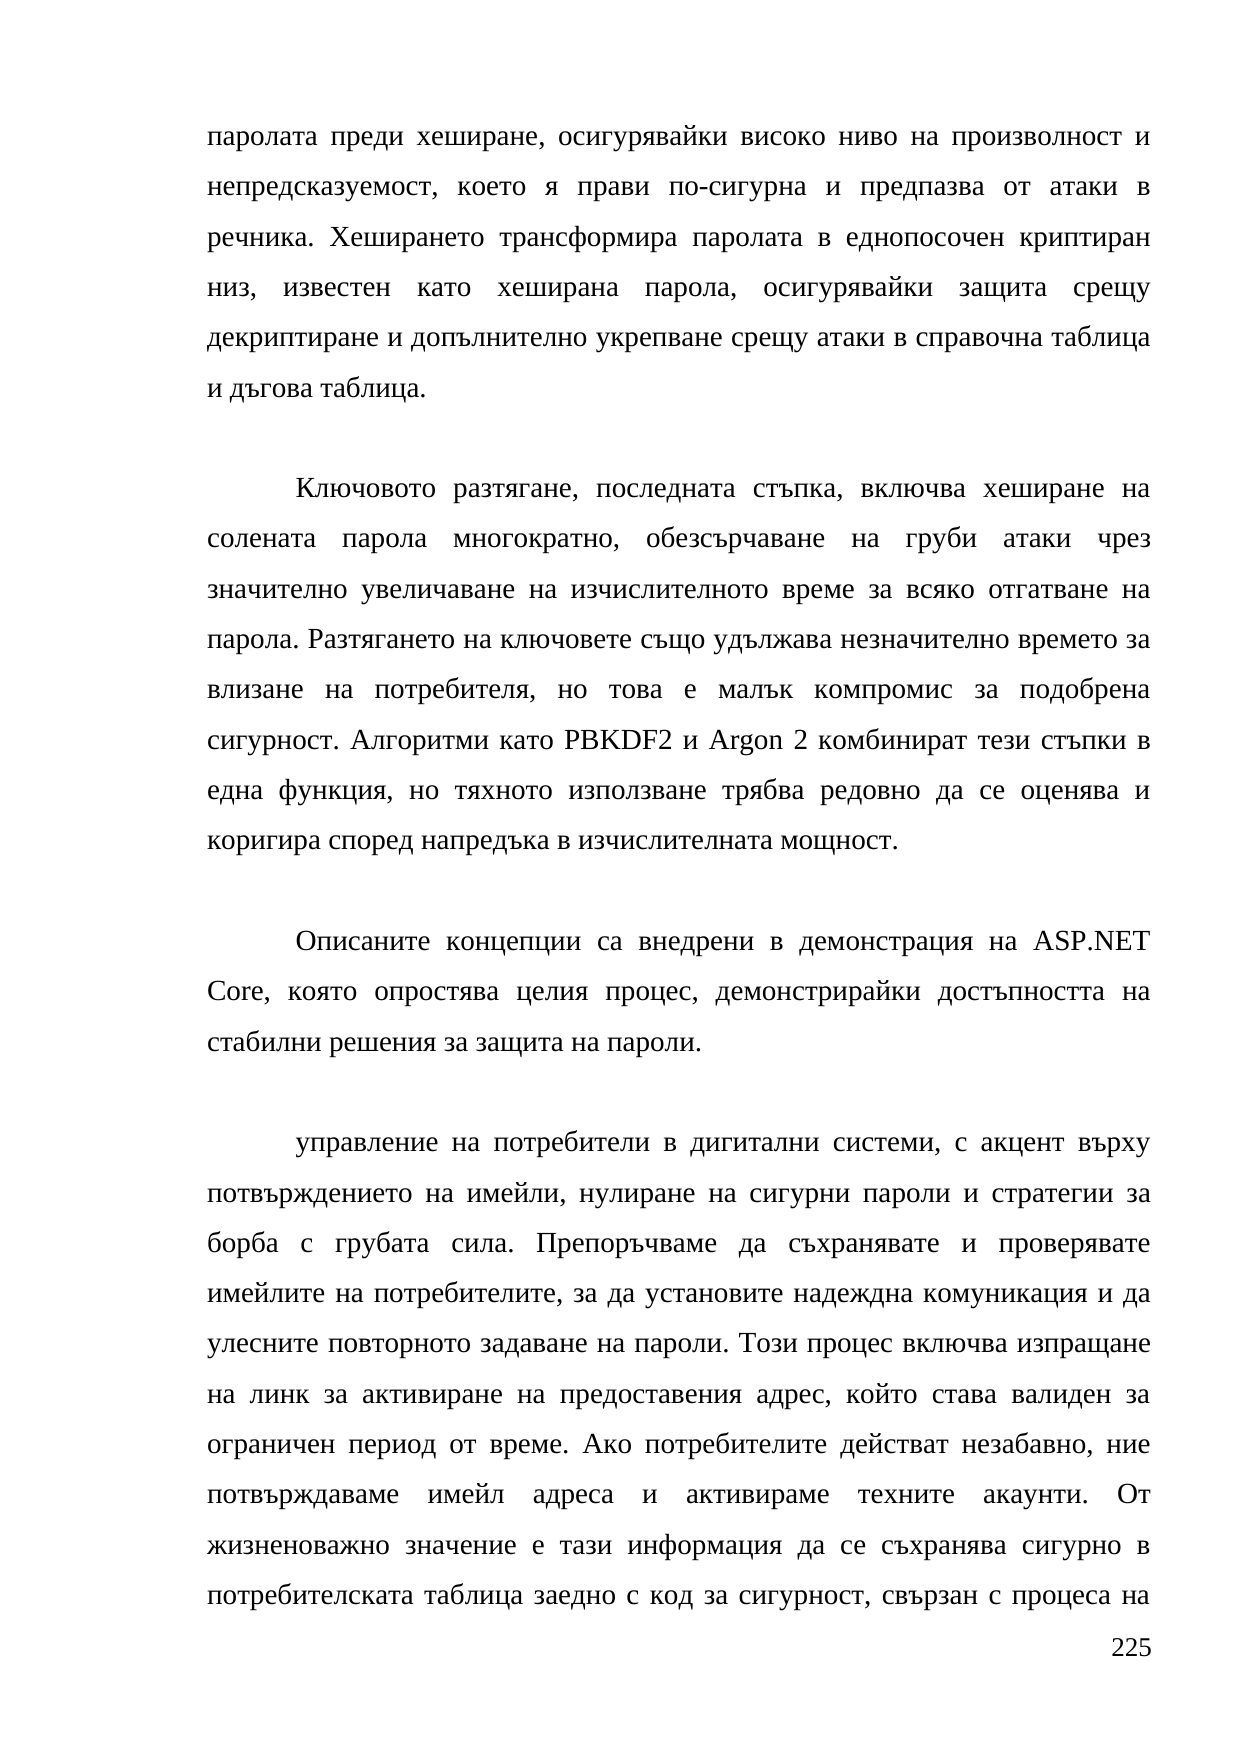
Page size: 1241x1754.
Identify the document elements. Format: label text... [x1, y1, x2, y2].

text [207, 118, 1152, 403]
text Описаните концепции са внедрени в демонстрация на ASP.NET Core, която опростява целия процес, демонстрирайки достъпността на стабилни решения за защита на пароли. [207, 923, 1152, 1057]
text Ключовото разтягане, последната стъпка, включва хеширане на солената парола многократно, обезсърчаване на груби атаки чрез значително увеличаване на изчислителното време за всяко отгатване на парола. Разтягането на ключовете също удължава незначително времето за влизане на потребителя, но това е малък компромис за подобрена сигурност. Алгоритми като PBKDF2 и Argon 2 комбинират тези стъпки в една функция, но тяхното използване трябва редовно да се оценява и коригира според напредъка в изчислителната мощност. [207, 470, 1152, 856]
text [207, 1124, 1152, 1611]
